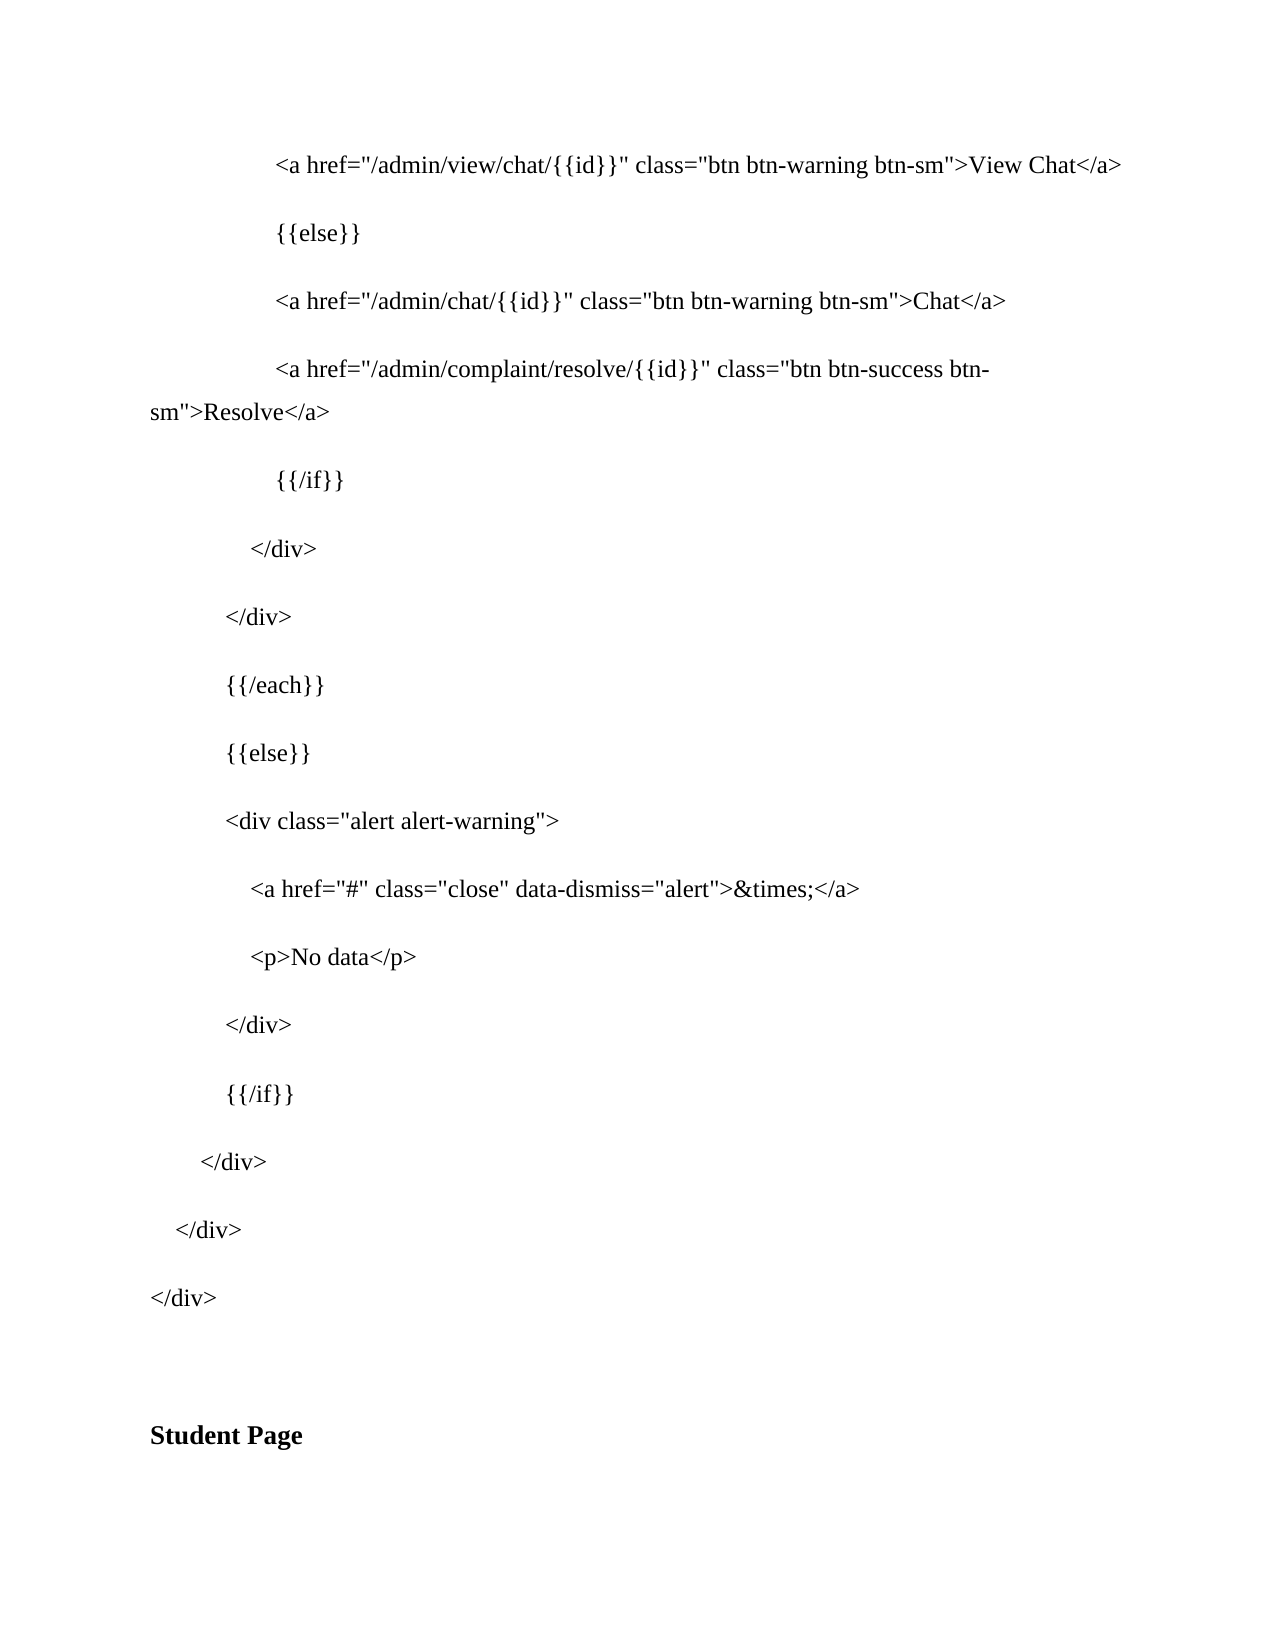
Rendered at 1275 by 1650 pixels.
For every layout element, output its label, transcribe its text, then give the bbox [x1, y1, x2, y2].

text {{else}} [150, 738, 1125, 767]
text <div class="alert alert-warning"> [150, 806, 1125, 835]
text </div> [150, 534, 1125, 562]
text {{/if}} [150, 466, 1125, 494]
text </div> [150, 1283, 1125, 1312]
text <a href="#" class="close" data-dismiss="alert">&times;</a> [150, 874, 1125, 903]
text </div> [150, 1215, 1125, 1244]
text </div> [150, 1147, 1125, 1176]
text <a href="/admin/complaint/resolve/{{id}}" class="btn btn-success btn-sm">Resolve</a> [150, 354, 1125, 426]
text </div> [150, 602, 1125, 631]
text </div> [150, 1011, 1125, 1039]
text {{else}} [150, 218, 1125, 247]
text Student Page [150, 1419, 1125, 1451]
text <p>No data</p> [150, 942, 1125, 971]
text {{/if}} [150, 1079, 1125, 1107]
text {{/each}} [150, 670, 1125, 699]
text <a href="/admin/view/chat/{{id}}" class="btn btn-warning btn-sm">View Chat</a> [150, 150, 1125, 179]
text <a href="/admin/chat/{{id}}" class="btn btn-warning btn-sm">Chat</a> [150, 286, 1125, 315]
